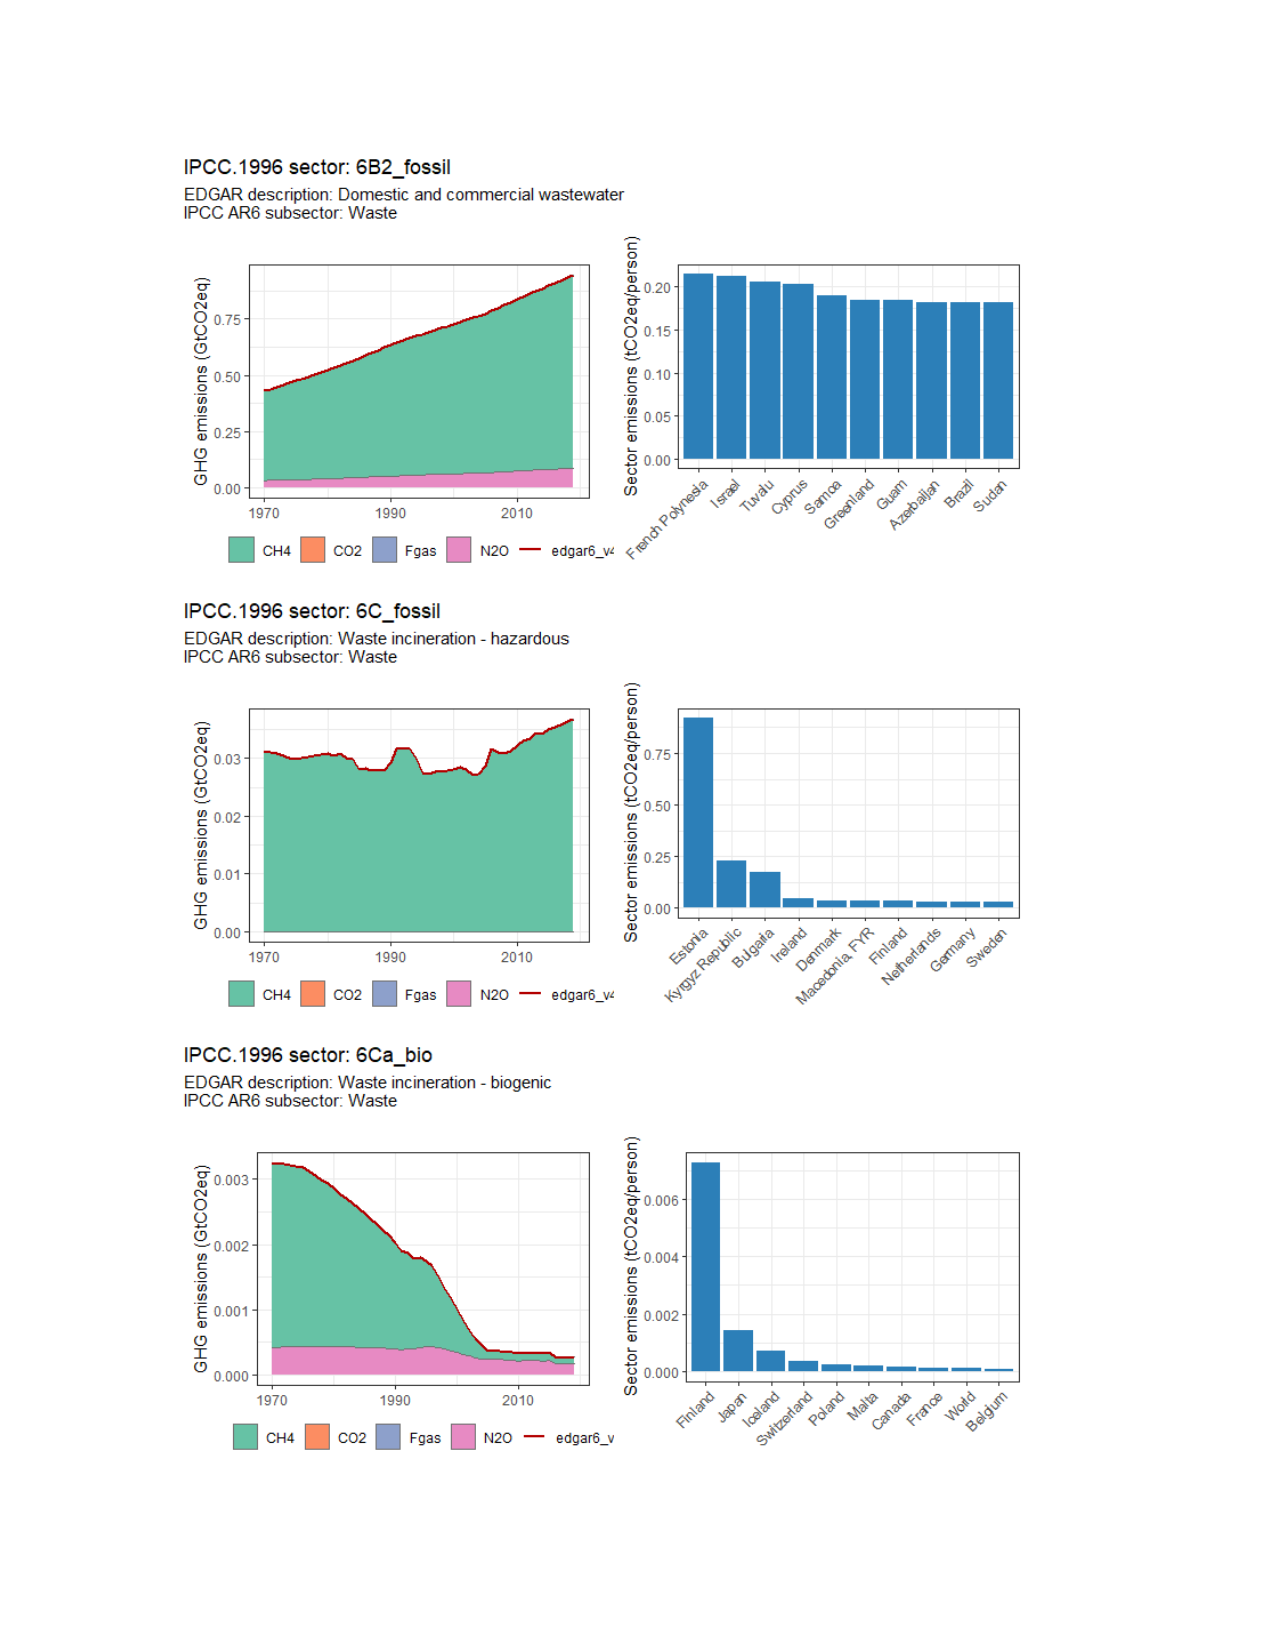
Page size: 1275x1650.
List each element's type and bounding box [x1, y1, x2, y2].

picture [168, 1037, 1044, 1475]
picture [168, 150, 1044, 588]
picture [168, 593, 1044, 1032]
